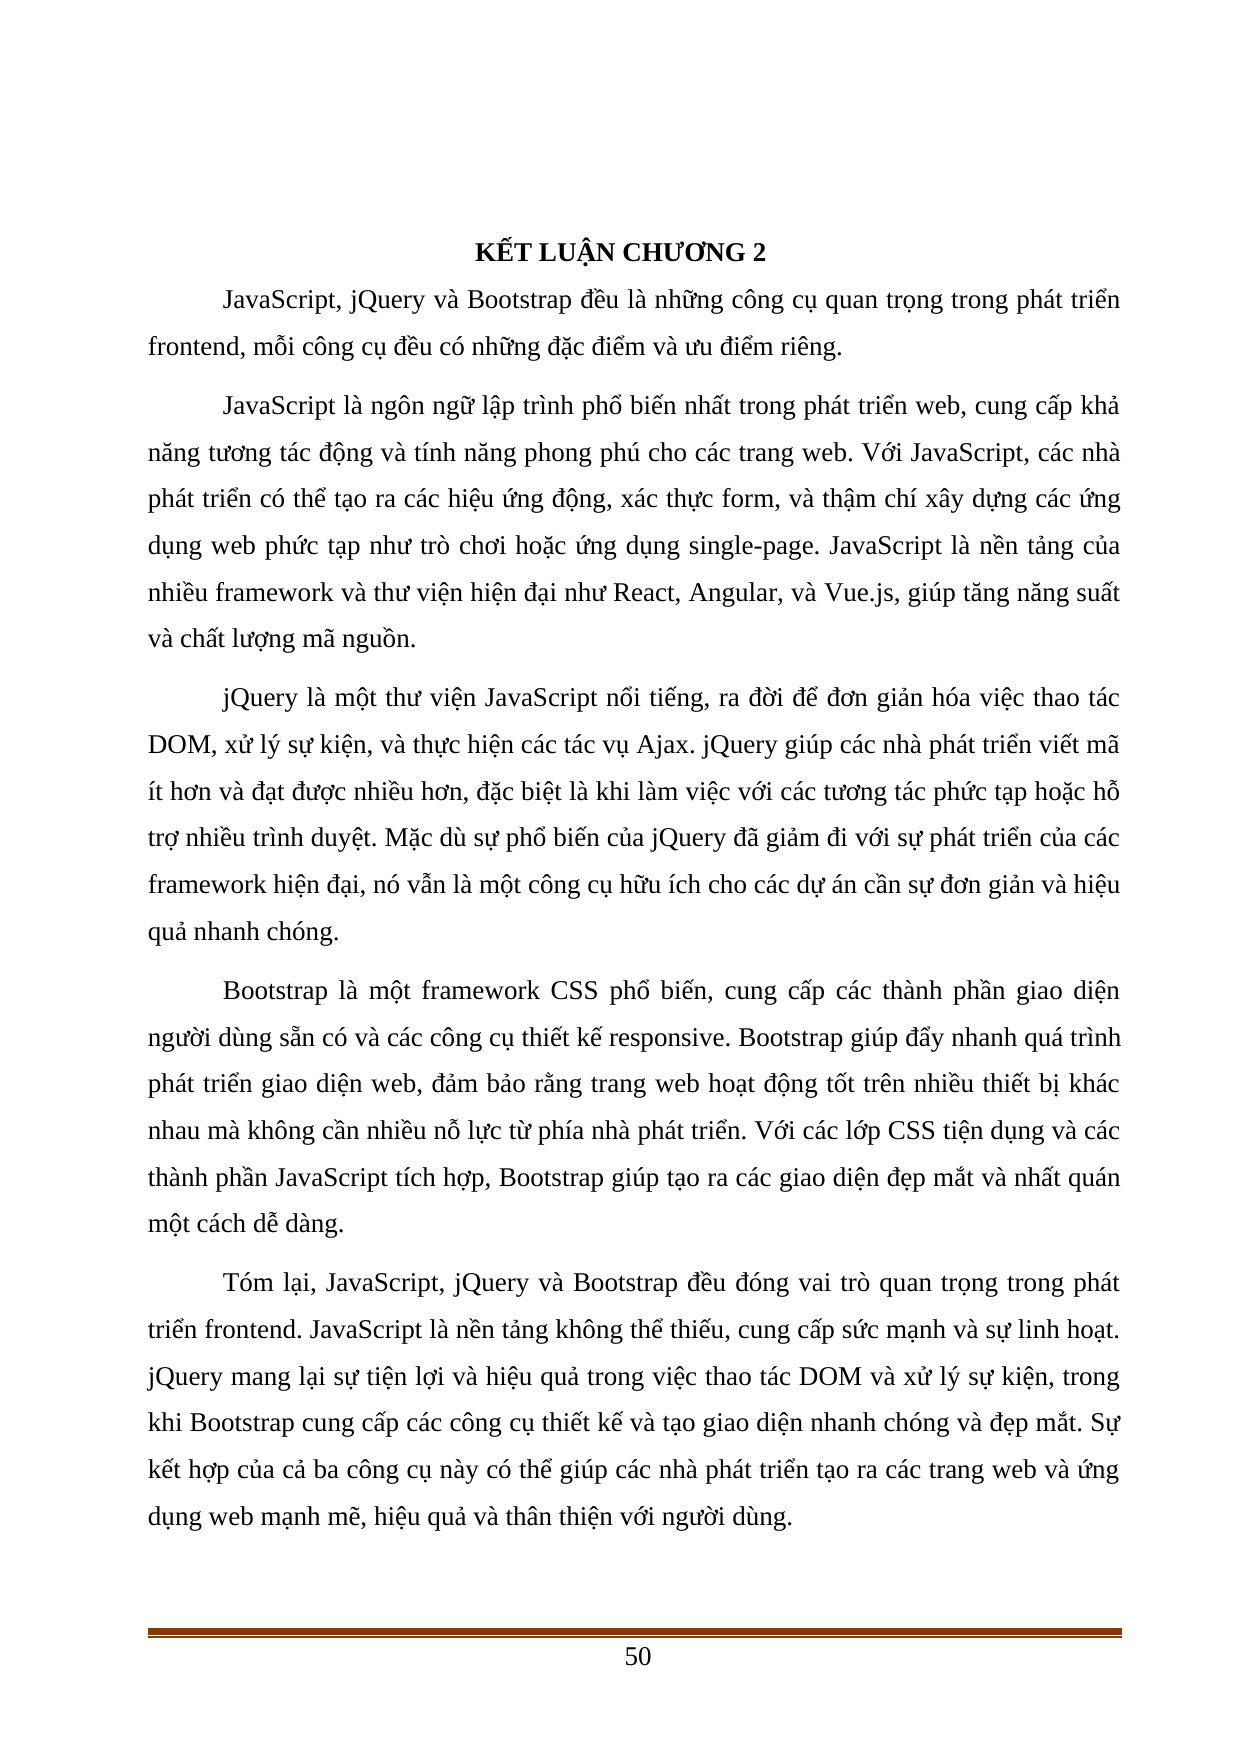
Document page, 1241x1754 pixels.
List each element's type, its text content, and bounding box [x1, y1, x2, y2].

text jQuery là một thư viện JavaScript nổi tiếng, ra đời để đơn giản hóa việc thao tác DOM, xử lý sự kiện, và thực hiện các tác vụ Ajax. jQuery giúp các nhà phát triển viết mã ít hơn và đạt được nhiều hơn, đặc biệt là khi làm việc với các tương tác phức tạp hoặc hỗ trợ nhiều trình duyệt. Mặc dù sự phổ biến của jQuery đã giảm đi với sự phát triển của các framework hiện đại, nó vẫn là một công cụ hữu ích cho các dự án cần sự đơn giản và hiệu quả nhanh chóng. [148, 681, 1122, 946]
list KẾT LUẬN CHƯƠNG 2 [148, 236, 1122, 268]
text Bootstrap là một framework CSS phổ biến, cung cấp các thành phần giao diện người dùng sẵn có và các công cụ thiết kế responsive. Bootstrap giúp đẩy nhanh quá trình phát triển giao diện web, đảm bảo rằng trang web hoạt động tốt trên nhiều thiết bị khác nhau mà không cần nhiều nỗ lực từ phía nhà phát triển. Với các lớp CSS tiện dụng và các thành phần JavaScript tích hợp, Bootstrap giúp tạo ra các giao diện đẹp mắt và nhất quán một cách dễ dàng. [148, 974, 1122, 1238]
text JavaScript, jQuery và Bootstrap đều là những công cụ quan trọng trong phát triển frontend, mỗi công cụ đều có những đặc điểm và ưu điểm riêng. [148, 283, 1122, 361]
text Tóm lại, JavaScript, jQuery và Bootstrap đều đóng vai trò quan trọng trong phát triển frontend. JavaScript là nền tảng không thể thiếu, cung cấp sức mạnh và sự linh hoạt. jQuery mang lại sự tiện lợi và hiệu quả trong việc thao tác DOM và xử lý sự kiện, trong khi Bootstrap cung cấp các công cụ thiết kế và tạo giao diện nhanh chóng và đẹp mắt. Sự kết hợp của cả ba công cụ này có thể giúp các nhà phát triển tạo ra các trang web và ứng dụng web mạnh mẽ, hiệu quả và thân thiện với người dùng. [148, 1266, 1122, 1531]
text JavaScript là ngôn ngữ lập trình phổ biến nhất trong phát triển web, cung cấp khả năng tương tác động và tính năng phong phú cho các trang web. Với JavaScript, các nhà phát triển có thể tạo ra các hiệu ứng động, xác thực form, và thậm chí xây dựng các ứng dụng web phức tạp như trò chơi hoặc ứng dụng single-page. JavaScript là nền tảng của nhiều framework và thư viện hiện đại như React, Angular, và Vue.js, giúp tăng năng suất và chất lượng mã nguồn. [148, 389, 1122, 653]
